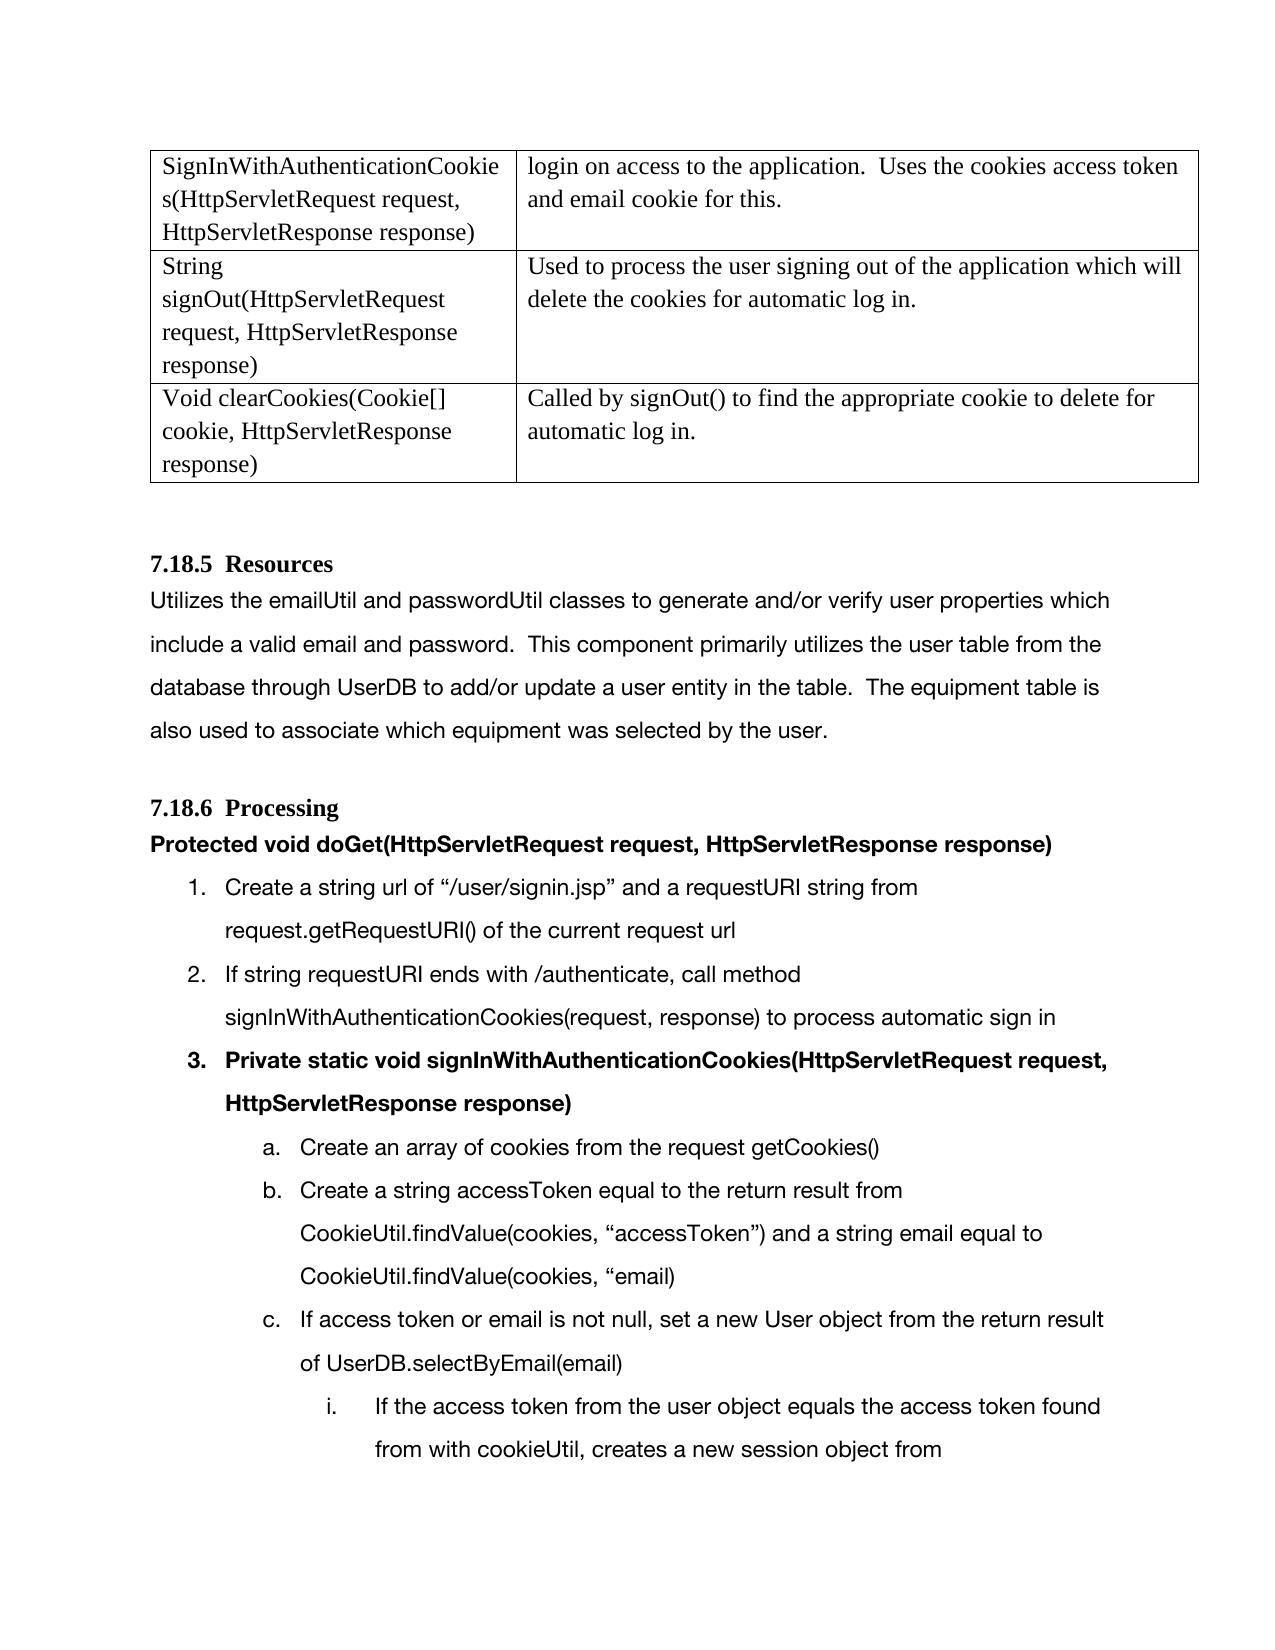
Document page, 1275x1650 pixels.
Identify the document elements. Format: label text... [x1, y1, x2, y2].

list If access token or email is not null, set a new User object from the return result of UserDB.selectByEmail(email) [262, 1306, 1125, 1378]
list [337, 1392, 1125, 1464]
subtitle 7.18.6 Processing [150, 793, 1125, 822]
table_cell Called by signOut() to find the appropriate cookie to delete for automatic log in. [517, 384, 1198, 482]
text Utilizes the emailUtil and passwordUtil classes to generate and/or verify user properties which include a valid email and password. This component primarily utilizes the user table from the database through UserDB to add/or update a user entity in the table. The equipment table is also used to associate which equipment was selected by the user. [150, 587, 1125, 745]
subtitle 7.18.5 Resources [150, 549, 1125, 578]
list Private static void signInWithAuthenticationCookies(HttpServletRequest request, HttpServletResponse response) [187, 1046, 1125, 1118]
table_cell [517, 151, 1198, 250]
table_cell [151, 151, 516, 250]
text Protected void doGet(HttpServletRequest request, HttpServletResponse response) [150, 830, 1125, 859]
list If string requestURI ends with /authenticate, call method signInWithAuthenticationCookies(request, response) to process automatic sign in [187, 960, 1125, 1032]
table_cell String signOut(HttpServletRequest request, HttpServletResponse response) [151, 251, 516, 382]
table_cell Void clearCookies(Cookie[] cookie, HttpServletResponse response) [151, 384, 516, 482]
list Create a string url of “/user/signin.jsp” and a requestURI string from request.getRequestURI() of the current request url [187, 873, 1125, 945]
table_cell Used to process the user signing out of the application which will delete the cookies for automatic log in. [517, 251, 1198, 382]
list Create an array of cookies from the request getCookies() [262, 1133, 1125, 1161]
list Create a string accessToken equal to the return result from CookieUtil.findValue(cookies, “accessToken”) and a string email equal to CookieUtil.findValue(cookies, “email) [262, 1176, 1125, 1291]
